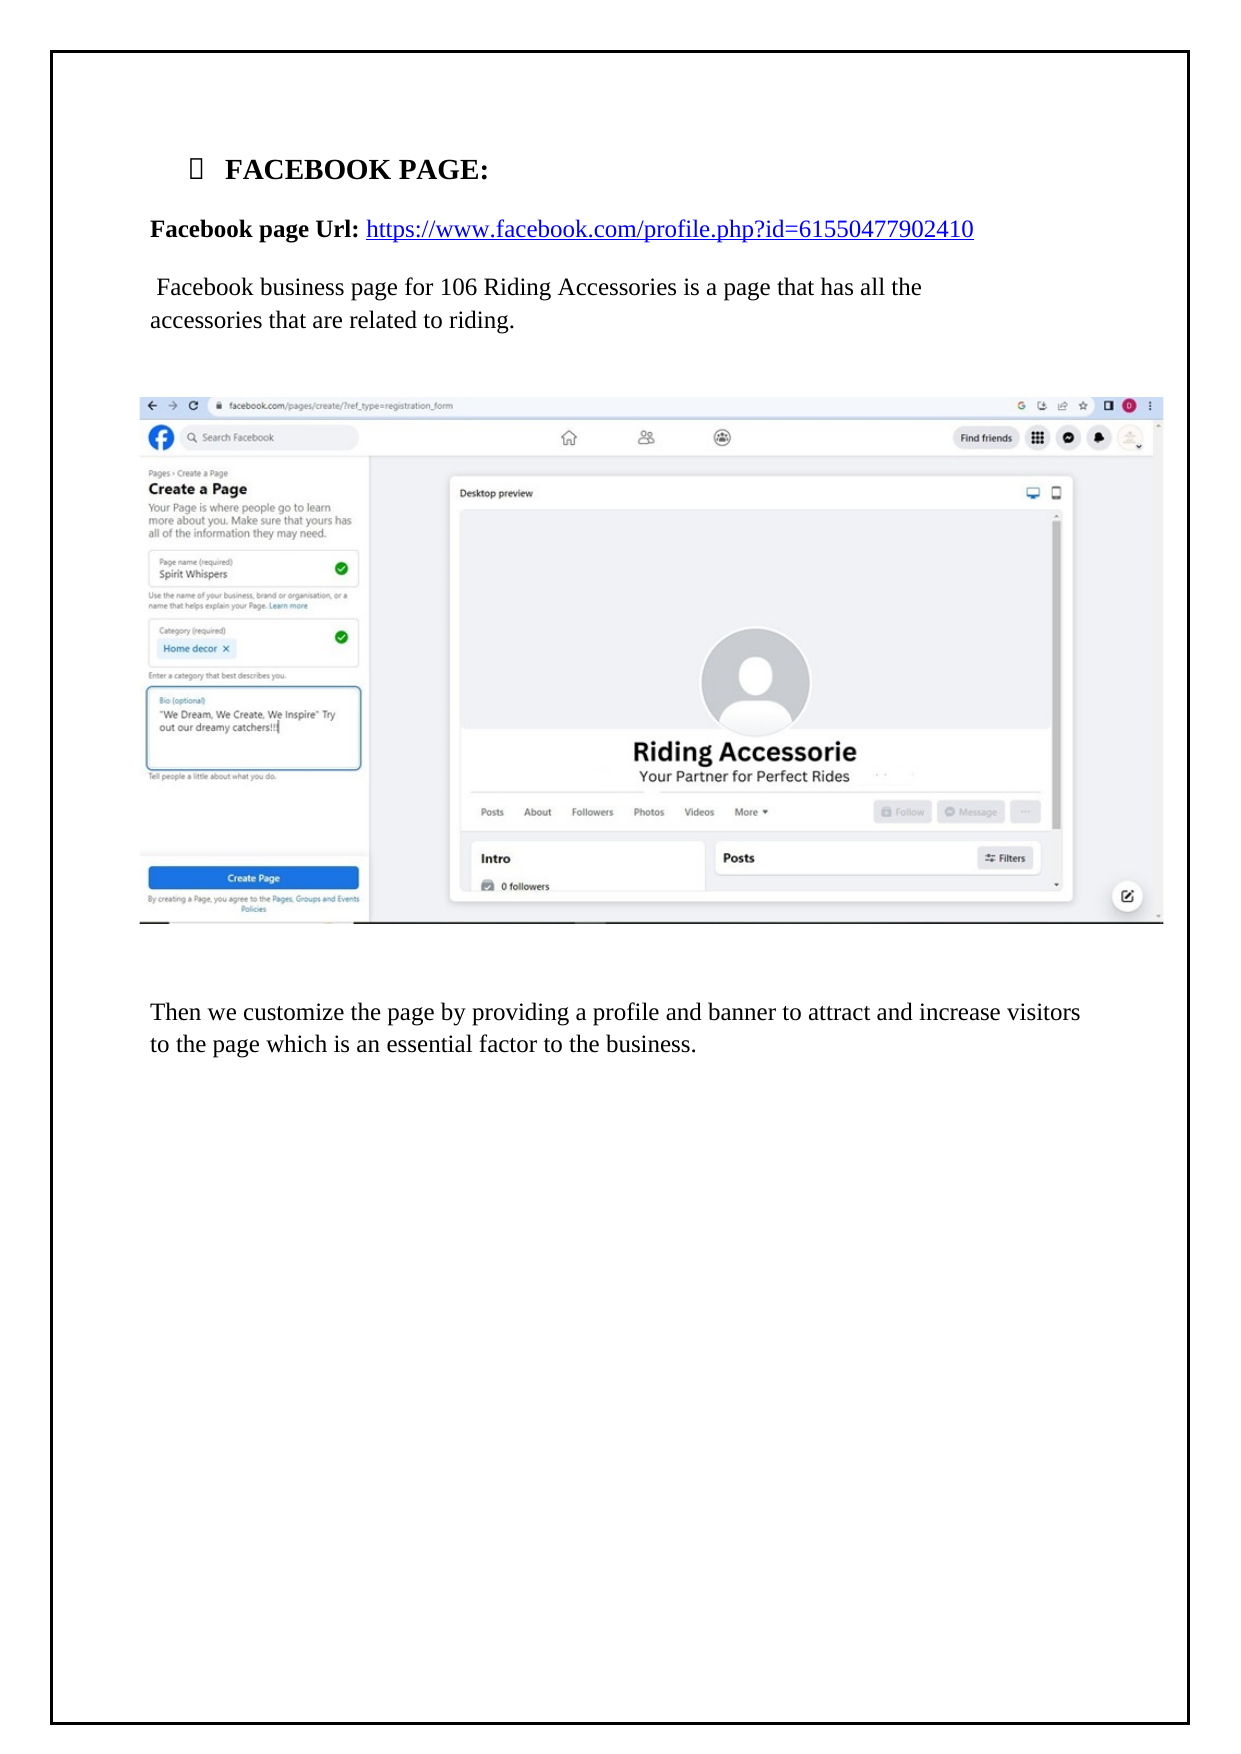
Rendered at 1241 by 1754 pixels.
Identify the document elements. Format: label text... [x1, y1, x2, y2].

text Facebook page Url: https://www.facebook.com/profile.php?id=61550477902410 [150, 214, 1038, 242]
picture [139, 397, 1164, 924]
text Then we customize the page by providing a profile and banner to attract and increase visitors to the page which is an essential factor to the business. [150, 997, 1083, 1058]
text Facebook business page for 106 Riding Accessories is a page that has all the accessories that are related to riding. [150, 272, 1038, 334]
subtitle FACEBOOK PAGE: [187, 148, 1182, 188]
